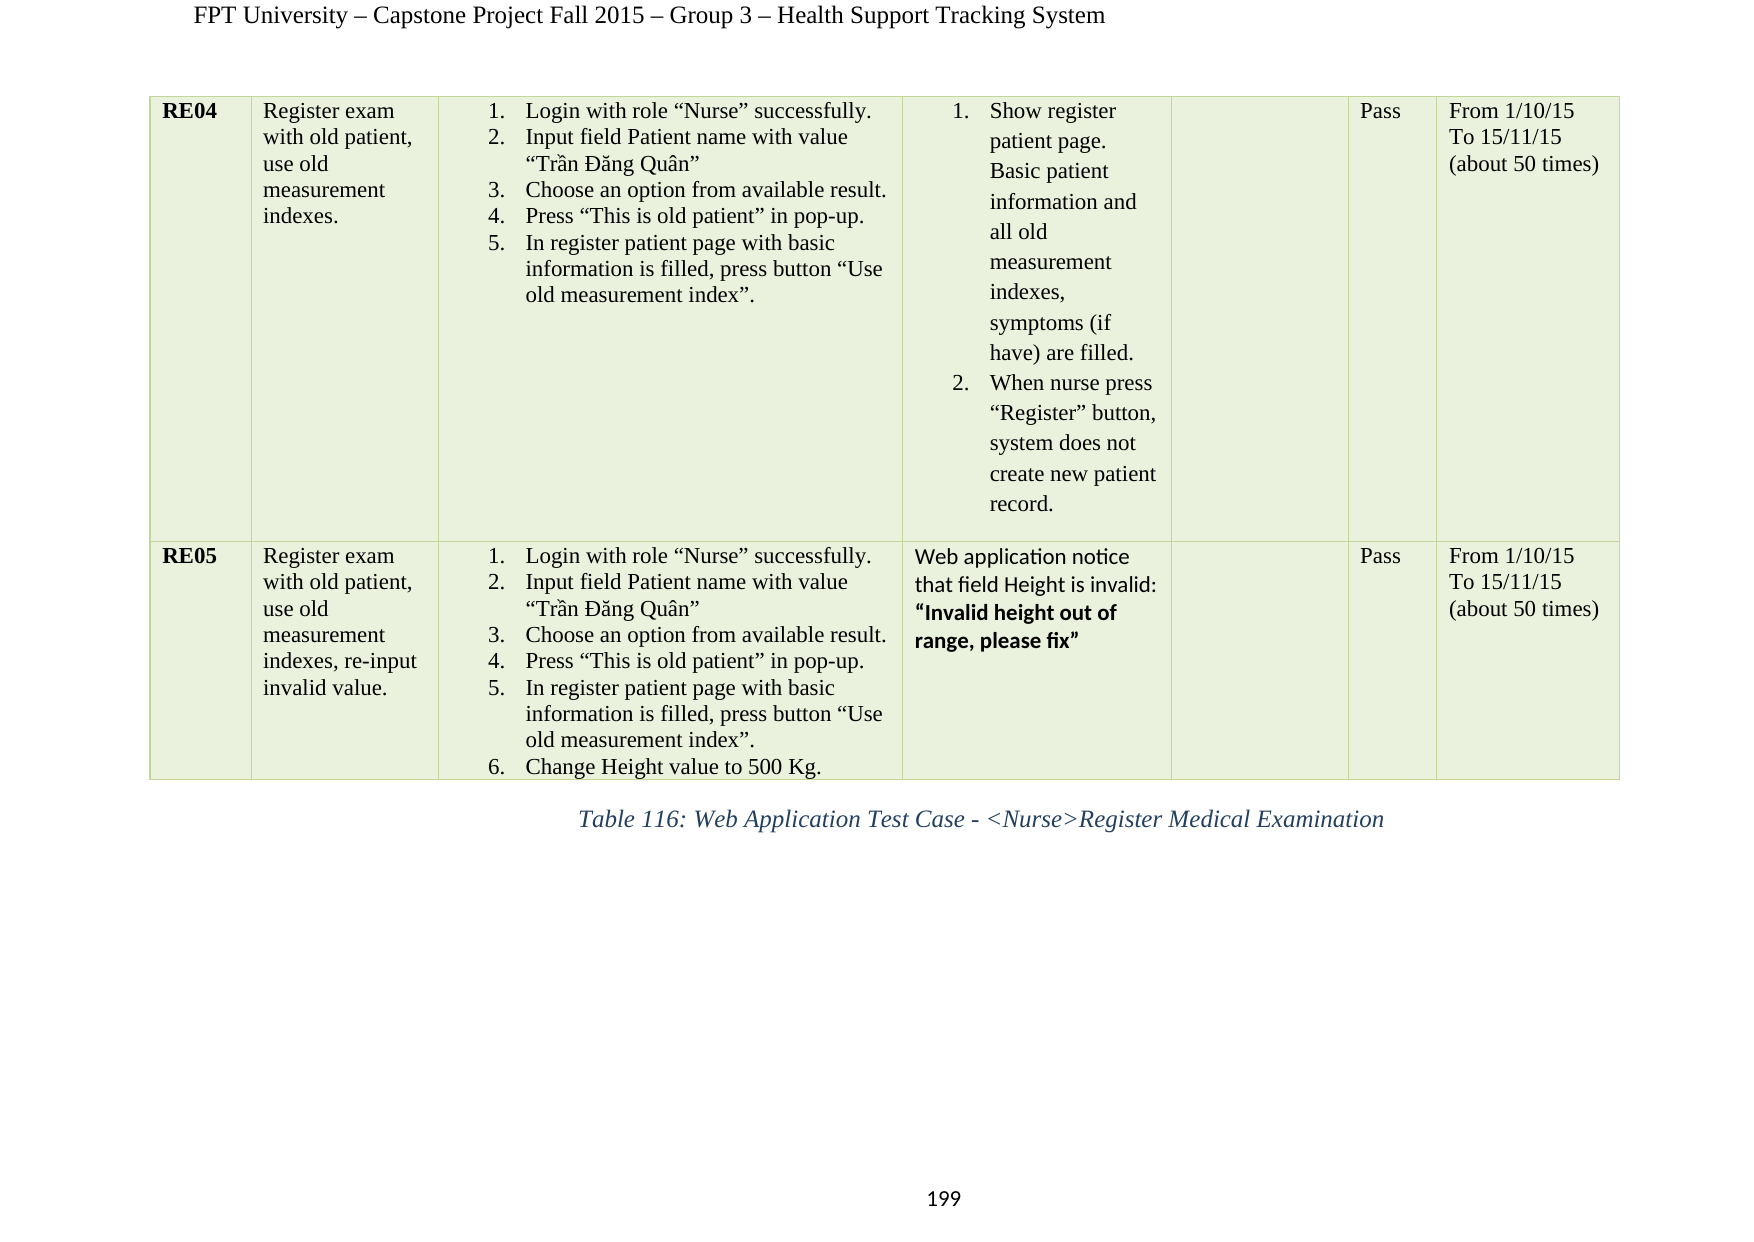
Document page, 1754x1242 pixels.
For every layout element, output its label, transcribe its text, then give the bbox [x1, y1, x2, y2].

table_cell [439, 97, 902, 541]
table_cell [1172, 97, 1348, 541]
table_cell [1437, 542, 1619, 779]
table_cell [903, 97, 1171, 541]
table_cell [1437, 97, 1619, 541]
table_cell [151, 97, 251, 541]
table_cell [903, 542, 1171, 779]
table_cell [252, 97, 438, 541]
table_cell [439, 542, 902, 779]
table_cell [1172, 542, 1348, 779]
text Table 116: Web Application Test Case - <Nurse>Register Medical Examination [162, 804, 1725, 833]
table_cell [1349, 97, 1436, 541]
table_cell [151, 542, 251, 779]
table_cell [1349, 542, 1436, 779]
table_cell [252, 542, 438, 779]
